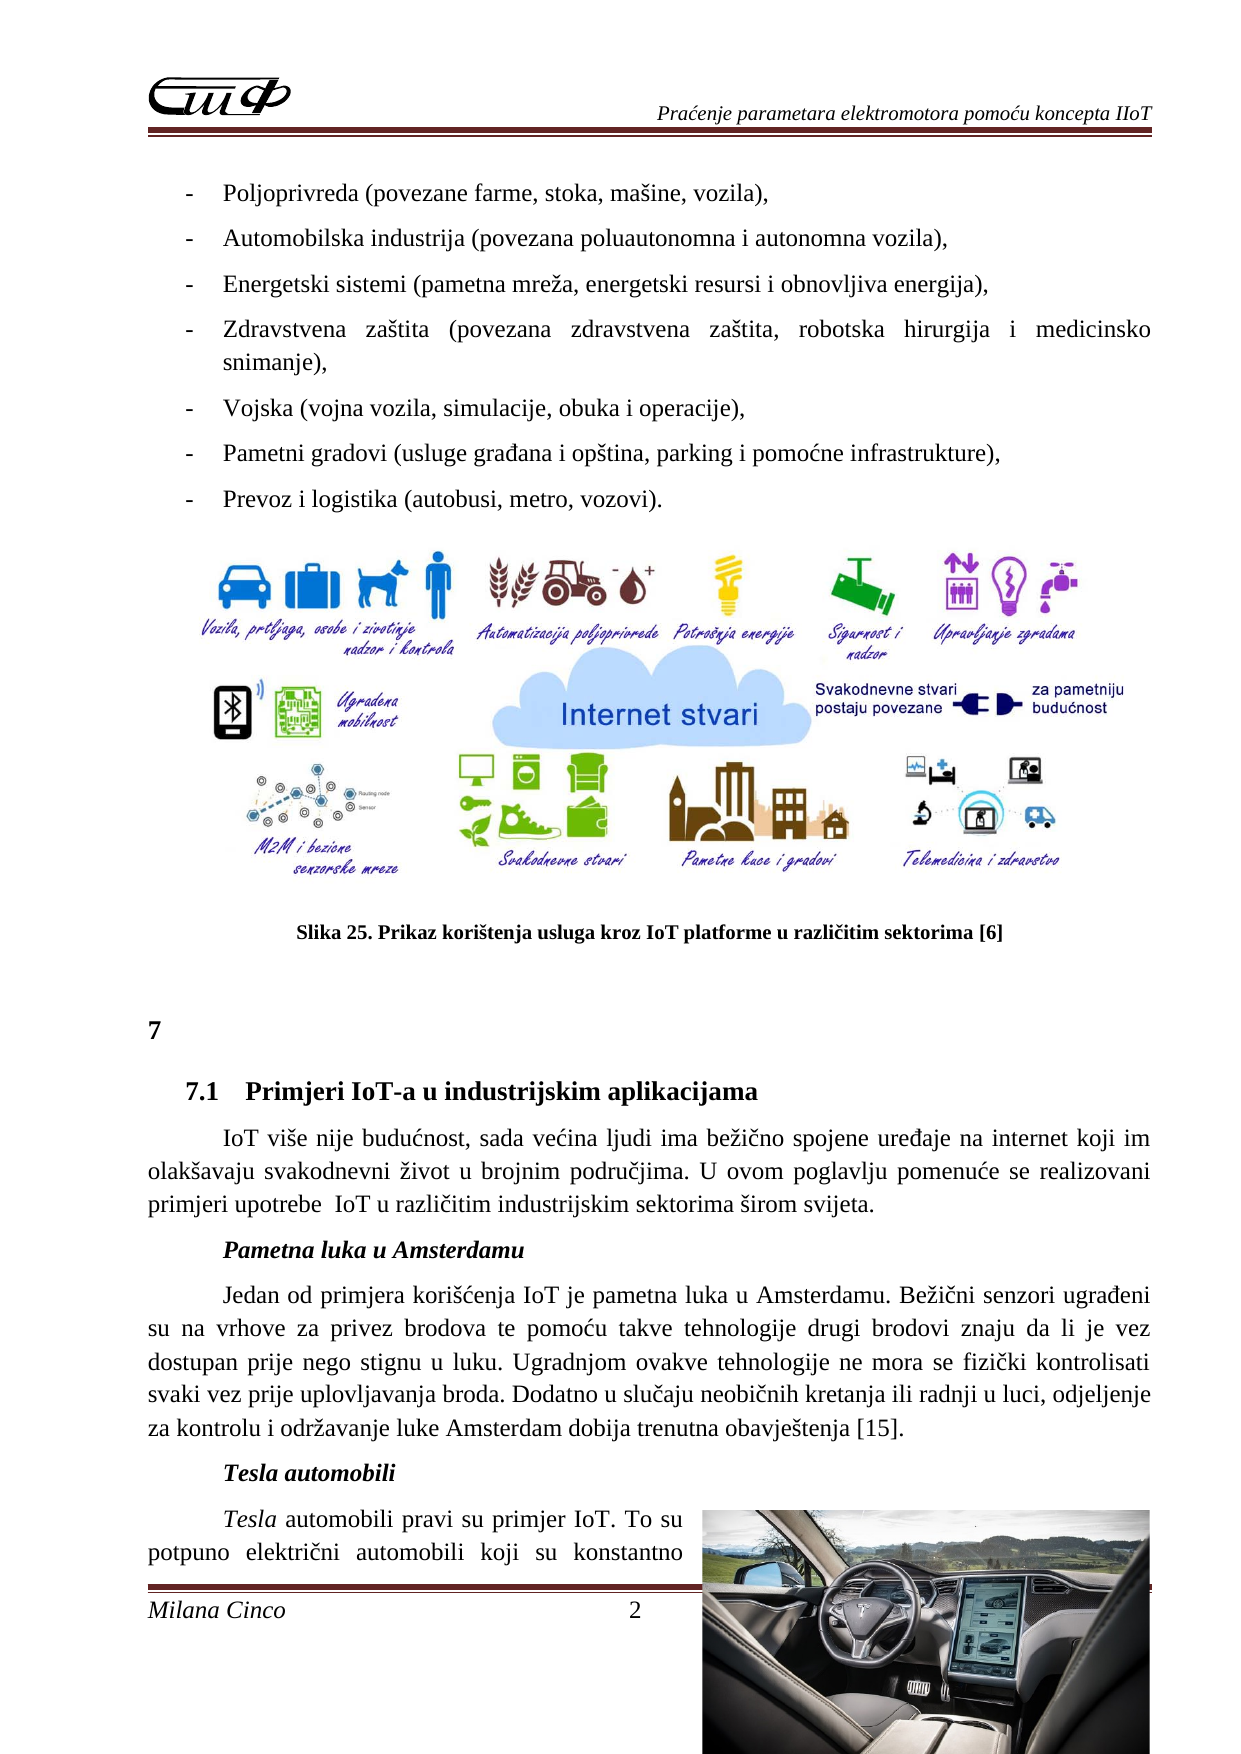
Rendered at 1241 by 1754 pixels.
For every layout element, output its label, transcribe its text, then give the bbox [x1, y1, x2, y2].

text IoT više nije budućnost, sada većina ljudi ima bežično spojene uređaje na internet koji im olakšavaju svakodnevni život u brojnim područjima. U ovom poglavlju pomenuće se realizovani primjeri upotrebe IoT u različitim industrijskim sektorima širom svijeta. [148, 1123, 1152, 1218]
list Zdravstvena zaštita (povezana zdravstvena zaštita, robotska hirurgija i medicinsko snimanje), [185, 314, 1152, 376]
list Energetski sistemi (pametna mreža, energetski resursi i obnovljiva energija), [185, 269, 1152, 298]
text Slika 25. Prikaz korištenja usluga kroz IoT platforme u različitim sektorima [148, 920, 1152, 944]
list Automobilska industrija (povezana poluautonomna i autonomna vozila), [185, 223, 1152, 252]
picture [702, 1510, 1150, 1754]
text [148, 1504, 1152, 1565]
text Tesla automobili [148, 1458, 1152, 1487]
list Pametni gradovi (usluge građana i opština, parking i pomoćne infrastrukture), [185, 438, 1152, 467]
subtitle Primjeri IoT-a u industrijskim aplikacijama [185, 1075, 1152, 1106]
list Vojska (vojna vozila, simulacije, obuka i operacije), [185, 393, 1152, 422]
text Jedan od primjera korišćenja IoT je pametna luka u Amsterdamu. Bežični senzori ugrađeni su na vrhove za privez brodova te pomoću takve tehnologije drugi brodovi znaju da li je vez dostupan prije nego stignu u luku. Ugradnjom ovakve tehnologije ne mora se fizički kontrolisati svaki vez prije uplovljavanja broda. Dodatno u slučaju neobičnih kretanja ili radnji u luci, odjeljenje za kontrolu i održavanje luke Amsterdam dobija trenutna obavještenja . [148, 1281, 1152, 1441]
list Poljoprivreda (povezane farme, stoka, mašine, vozila), [185, 178, 1152, 207]
picture [147, 529, 1152, 904]
text Pametna luka u Amsterdamu [148, 1235, 1152, 1264]
list Prevoz i logistika (autobusi, metro, vozovi). [185, 484, 1152, 513]
